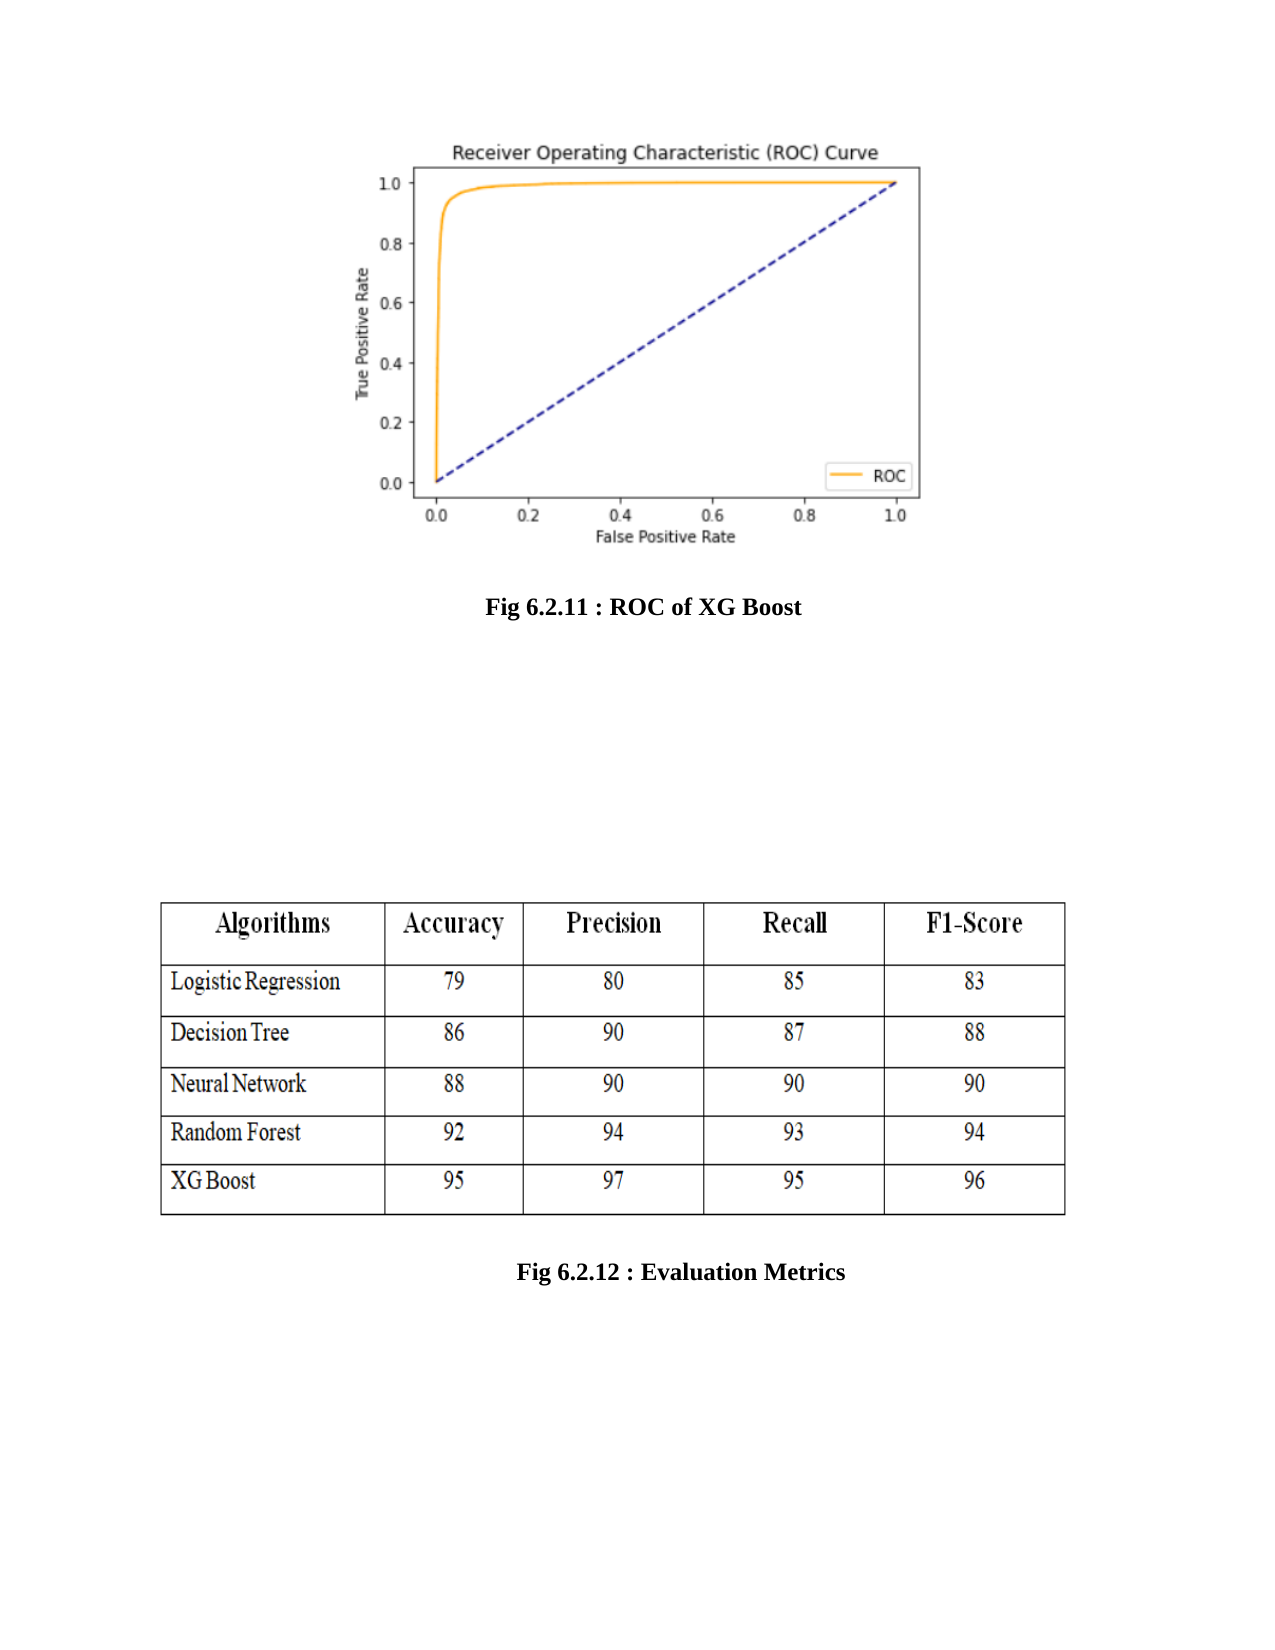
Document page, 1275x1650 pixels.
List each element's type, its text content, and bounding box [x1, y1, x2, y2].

text Fig 6.2.11 : ROC of XG Boost [150, 592, 1137, 621]
picture [150, 883, 1076, 1232]
picture [313, 118, 974, 568]
text Fig 6.2.12 : Evaluation Metrics [225, 1257, 1137, 1285]
